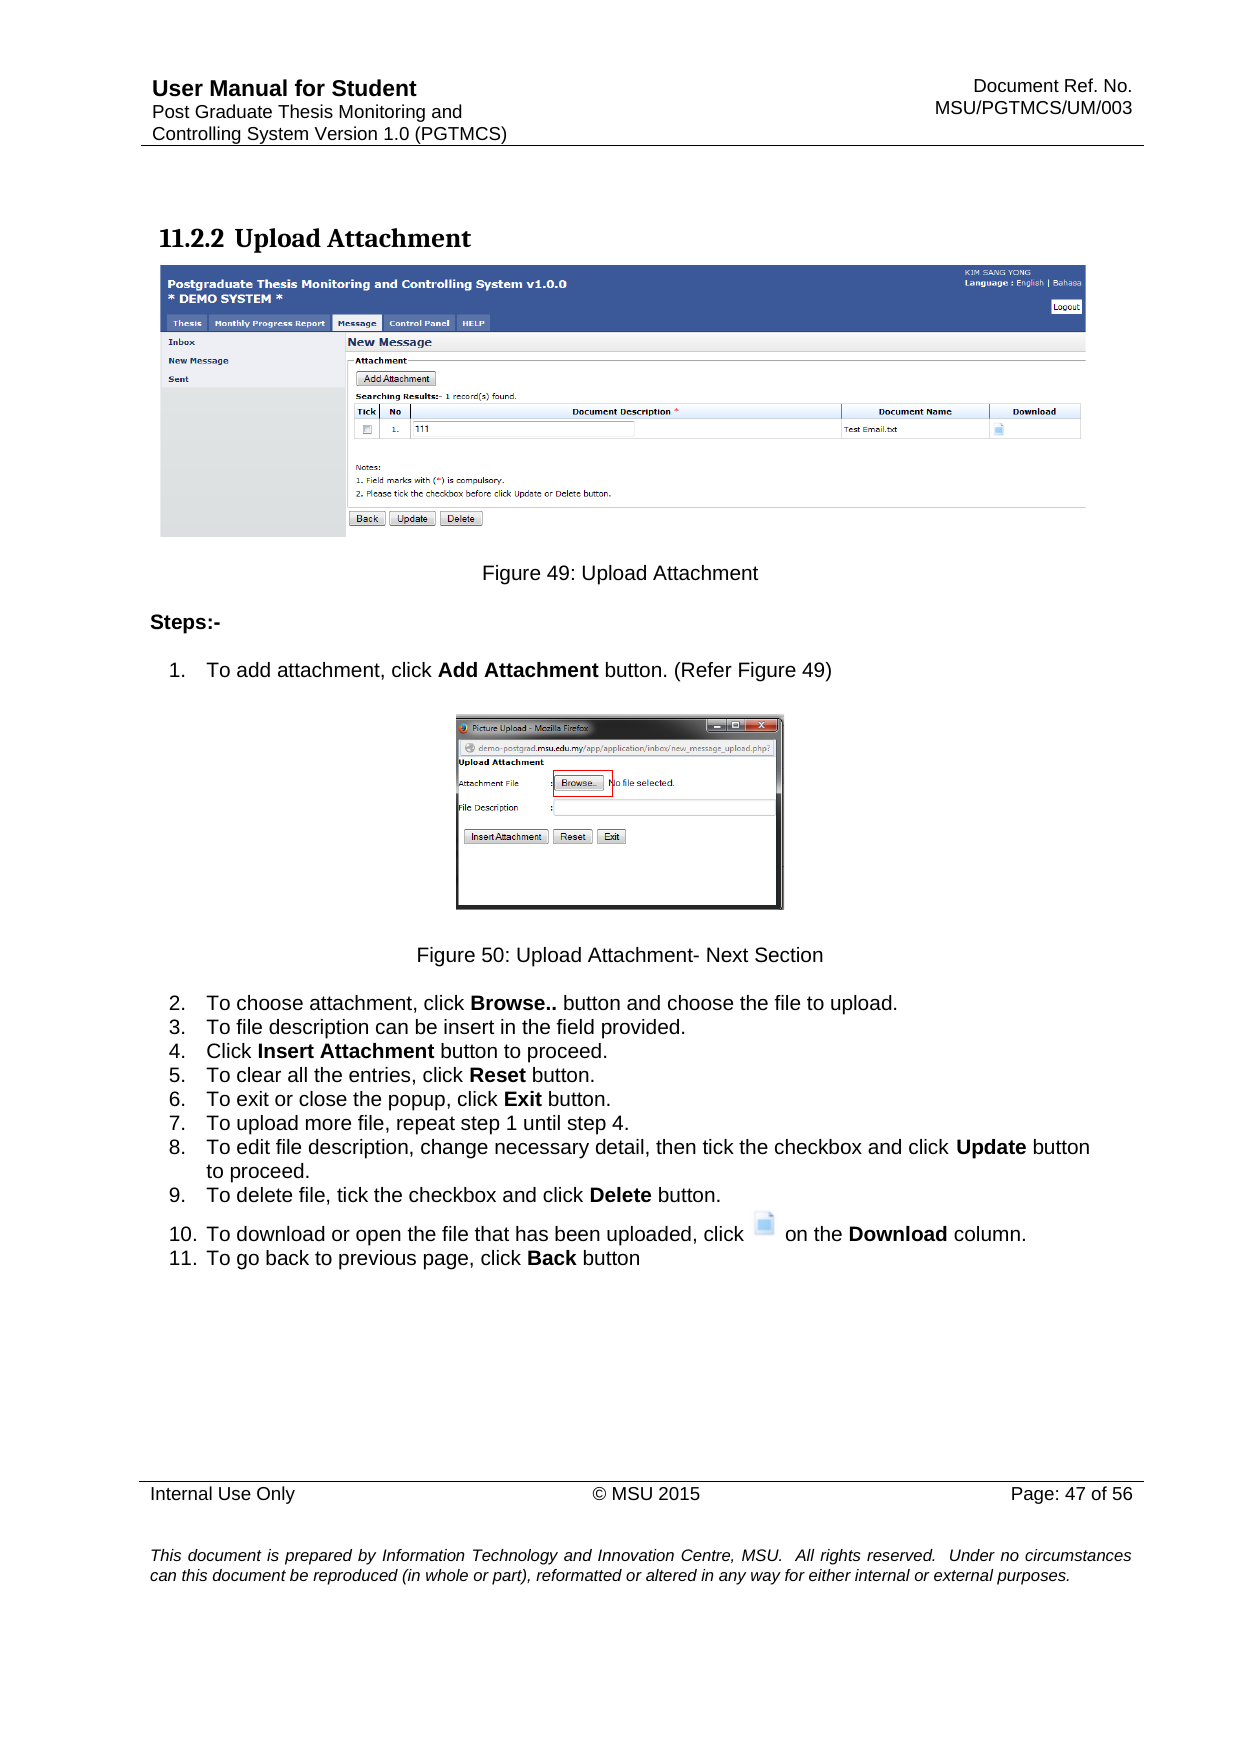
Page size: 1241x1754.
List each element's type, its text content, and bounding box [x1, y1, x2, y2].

subtitle Upload Attachment [159, 223, 1090, 254]
list To add attachment, click Add Attachment button. (Refer Figure 49) [169, 658, 1090, 682]
picture [160, 265, 1086, 537]
list Click Insert Attachment button to proceed. [169, 1039, 1090, 1063]
text Steps:- [150, 609, 1090, 633]
list To edit file description, change necessary detail, then tick the checkbox and click Update button to proceed. [169, 1135, 1090, 1183]
list To file description can be insert in the field provided. [169, 1015, 1090, 1039]
list To download or open the file that has been uploaded, click on the Download column. [169, 1207, 1090, 1246]
text Figure 50: Upload Attachment- Next Section [150, 943, 1090, 967]
text Figure 49: Upload Attachment [150, 561, 1090, 585]
list To exit or close the popup, click Exit button. [169, 1087, 1090, 1111]
list To choose attachment, click Browse.. button and choose the file to upload. [169, 991, 1090, 1015]
picture [750, 1206, 785, 1242]
list To upload more file, repeat step 1 until step 4. [169, 1111, 1090, 1135]
list To go back to previous page, click Back button [169, 1246, 1090, 1270]
list To clear all the entries, click Reset button. [169, 1063, 1090, 1087]
picture [456, 714, 785, 910]
list To delete file, tick the checkbox and click Delete button. [169, 1183, 1090, 1207]
